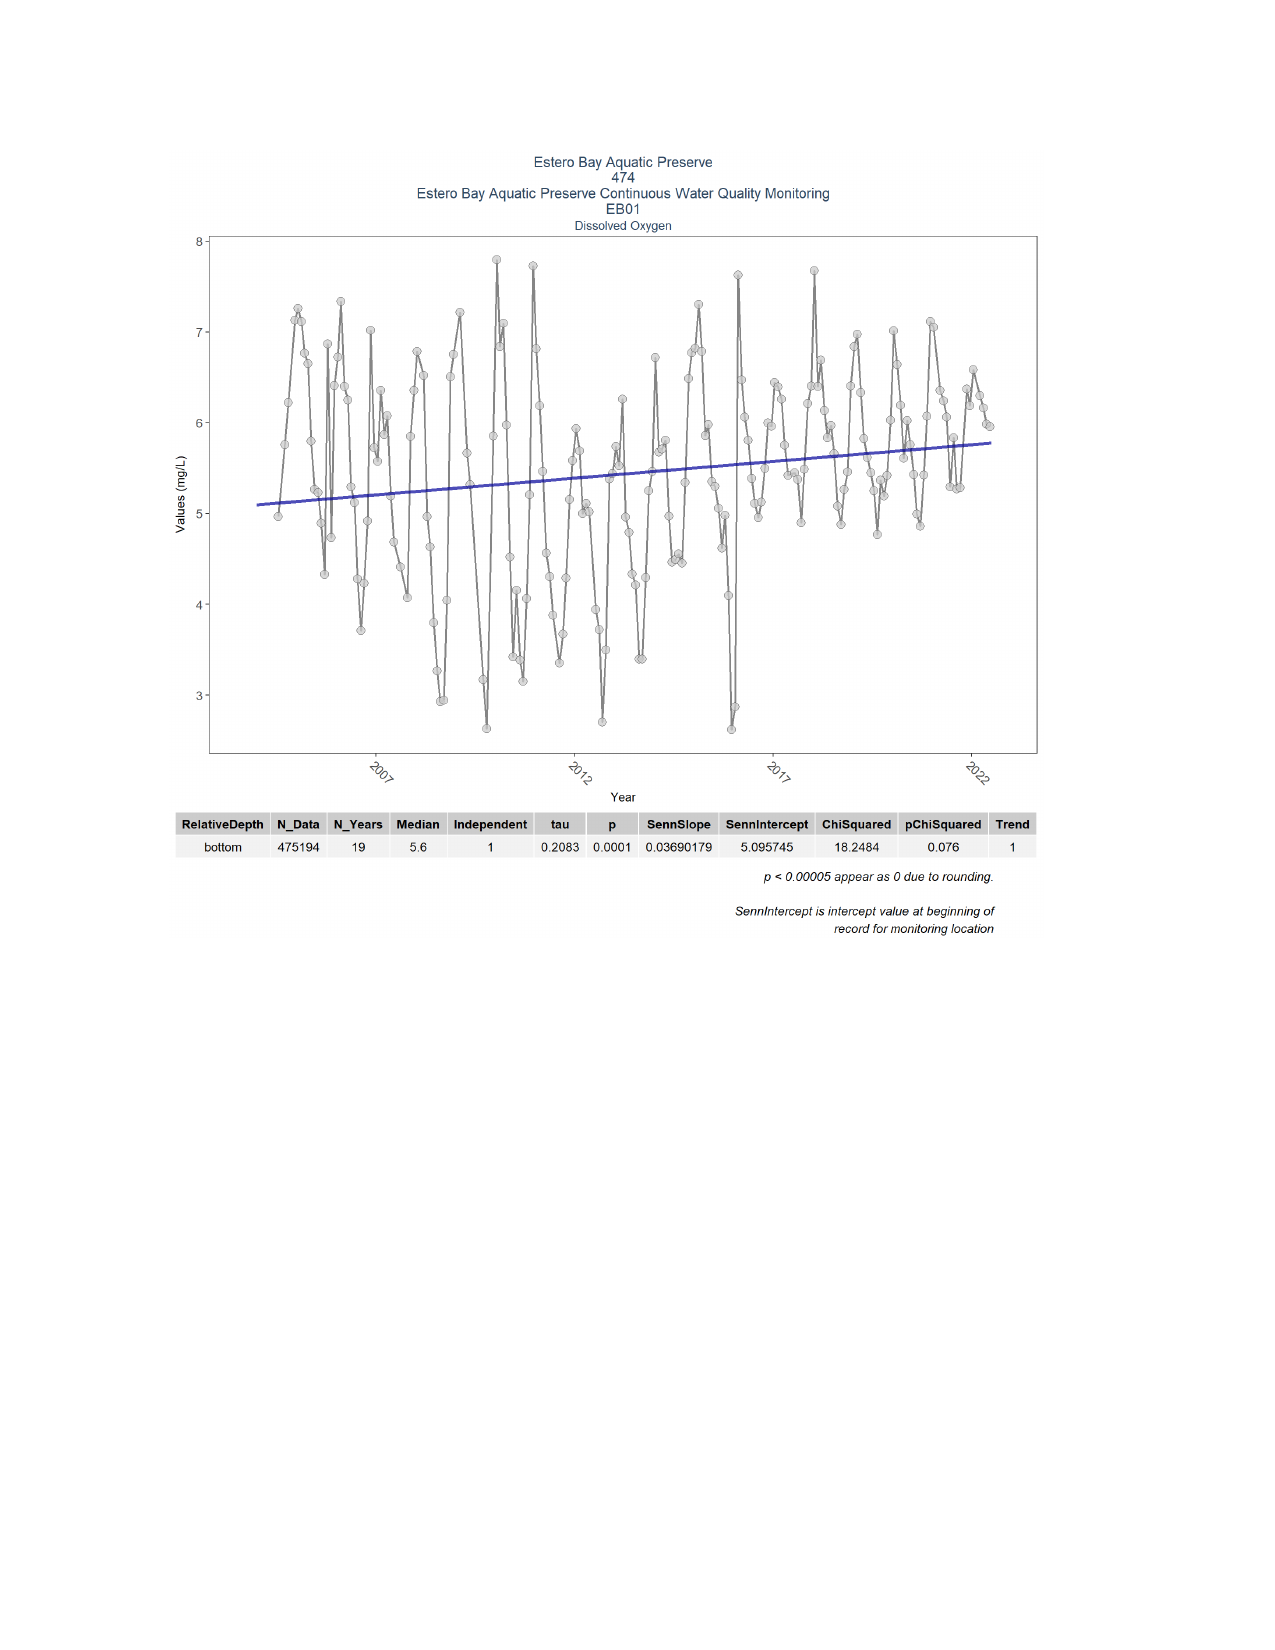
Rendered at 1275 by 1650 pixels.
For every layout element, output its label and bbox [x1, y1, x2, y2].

picture [168, 150, 1044, 938]
